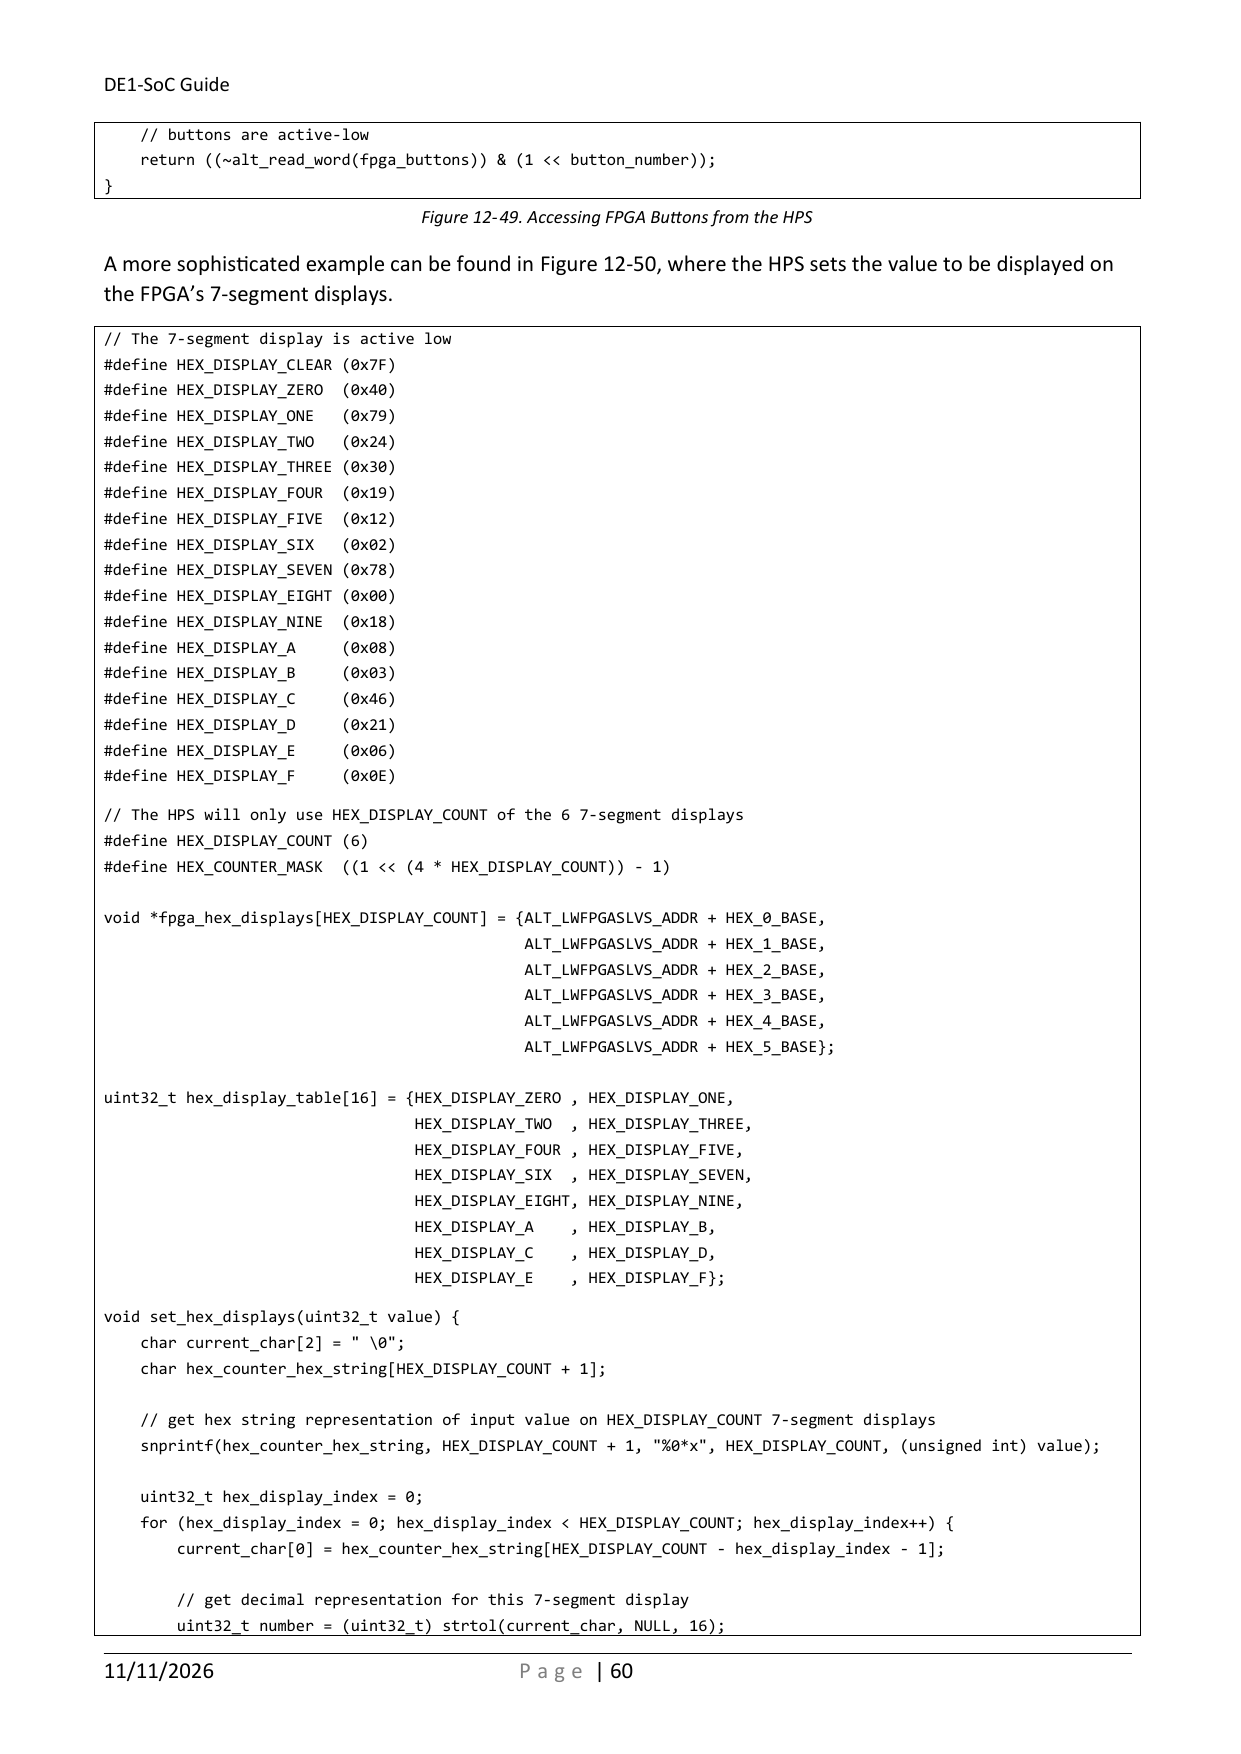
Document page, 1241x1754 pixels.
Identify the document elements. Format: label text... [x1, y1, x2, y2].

text ALT_LWFPGASLVS_ADDR + HEX_2_BASE, [95, 957, 1140, 979]
text #define HEX_DISPLAY_SEVEN (0x78) [95, 557, 1140, 580]
text HEX_DISPLAY_C , HEX_DISPLAY_D, [95, 1240, 1140, 1262]
text #define HEX_DISPLAY_E (0x06) [95, 738, 1140, 760]
text void *fpga_hex_displays[HEX_DISPLAY_COUNT] = {ALT_LWFPGASLVS_ADDR + HEX_0_BASE, [95, 905, 1140, 928]
text char hex_counter_hex_string[HEX_DISPLAY_COUNT + 1]; [95, 1356, 1140, 1378]
text ALT_LWFPGASLVS_ADDR + HEX_5_BASE}; [95, 1034, 1140, 1056]
text HEX_DISPLAY_E , HEX_DISPLAY_F}; void set_hex_displays(uint32_t value) { [95, 1265, 1140, 1327]
text ALT_LWFPGASLVS_ADDR + HEX_1_BASE, [95, 931, 1140, 953]
text } [95, 173, 1140, 198]
text #define HEX_DISPLAY_ZERO (0x40) [95, 377, 1140, 400]
text #define HEX_DISPLAY_F (0x0E) // The HPS will only use HEX_DISPLAY_COUNT of the 6 7-segment displays [95, 763, 1140, 825]
text #define HEX_COUNTER_MASK ((1 << (4 * HEX_DISPLAY_COUNT)) - 1) [95, 854, 1140, 876]
text // get decimal representation for this 7-segment display [95, 1587, 1140, 1610]
text #define HEX_DISPLAY_D (0x21) [95, 712, 1140, 734]
text current_char[0] = hex_counter_hex_string[HEX_DISPLAY_COUNT - hex_display_index - 1]; [95, 1536, 1140, 1558]
text HEX_DISPLAY_SIX , HEX_DISPLAY_SEVEN, [95, 1162, 1140, 1185]
text uint32_t hex_display_index = 0; [95, 1484, 1140, 1507]
text // get hex string representation of input value on HEX_DISPLAY_COUNT 7-segment displays [95, 1407, 1140, 1430]
text #define HEX_DISPLAY_B (0x03) [95, 660, 1140, 683]
text #define HEX_DISPLAY_THREE (0x30) [95, 454, 1140, 477]
text HEX_DISPLAY_TWO , HEX_DISPLAY_THREE, [95, 1111, 1140, 1134]
text char current_char[2] = " \0"; [95, 1330, 1140, 1353]
text uint32_t hex_display_table[16] = {HEX_DISPLAY_ZERO , HEX_DISPLAY_ONE, [95, 1085, 1140, 1108]
text #define HEX_DISPLAY_C (0x46) [95, 686, 1140, 709]
text #define HEX_DISPLAY_A (0x08) [95, 635, 1140, 657]
text HEX_DISPLAY_A , HEX_DISPLAY_B, [95, 1214, 1140, 1237]
text uint32_t number = (uint32_t) strtol(current_char, NULL, 16); [95, 1613, 1140, 1635]
text ALT_LWFPGASLVS_ADDR + HEX_3_BASE, [95, 982, 1140, 1005]
text #define HEX_DISPLAY_NINE (0x18) [95, 609, 1140, 632]
text snprintf(hex_counter_hex_string, HEX_DISPLAY_COUNT + 1, "%0*x", HEX_DISPLAY_COUNT, (unsigned int) value); [95, 1433, 1140, 1456]
text return ((~alt_read_word(fpga_buttons)) & (1 << button_number)); [95, 147, 1140, 170]
text ALT_LWFPGASLVS_ADDR + HEX_4_BASE, [95, 1008, 1140, 1031]
text #define HEX_DISPLAY_COUNT (6) [95, 828, 1140, 851]
text #define HEX_DISPLAY_CLEAR (0x7F) [95, 352, 1140, 374]
text for (hex_display_index = 0; hex_display_index < HEX_DISPLAY_COUNT; hex_display_index++) { [95, 1510, 1140, 1533]
text #define HEX_DISPLAY_FIVE (0x12) [95, 506, 1140, 529]
text // The 7-segment display is active low [95, 327, 1140, 348]
text HEX_DISPLAY_EIGHT, HEX_DISPLAY_NINE, [95, 1188, 1140, 1211]
text #define HEX_DISPLAY_FOUR (0x19) [95, 480, 1140, 503]
text #define HEX_DISPLAY_TWO (0x24) [95, 429, 1140, 451]
text #define HEX_DISPLAY_EIGHT (0x00) [95, 583, 1140, 606]
text #define HEX_DISPLAY_SIX (0x02) [95, 532, 1140, 554]
text // buttons are active-low [95, 123, 1140, 144]
text #define HEX_DISPLAY_ONE (0x79) [95, 403, 1140, 426]
text HEX_DISPLAY_FOUR , HEX_DISPLAY_FIVE, [95, 1137, 1140, 1159]
